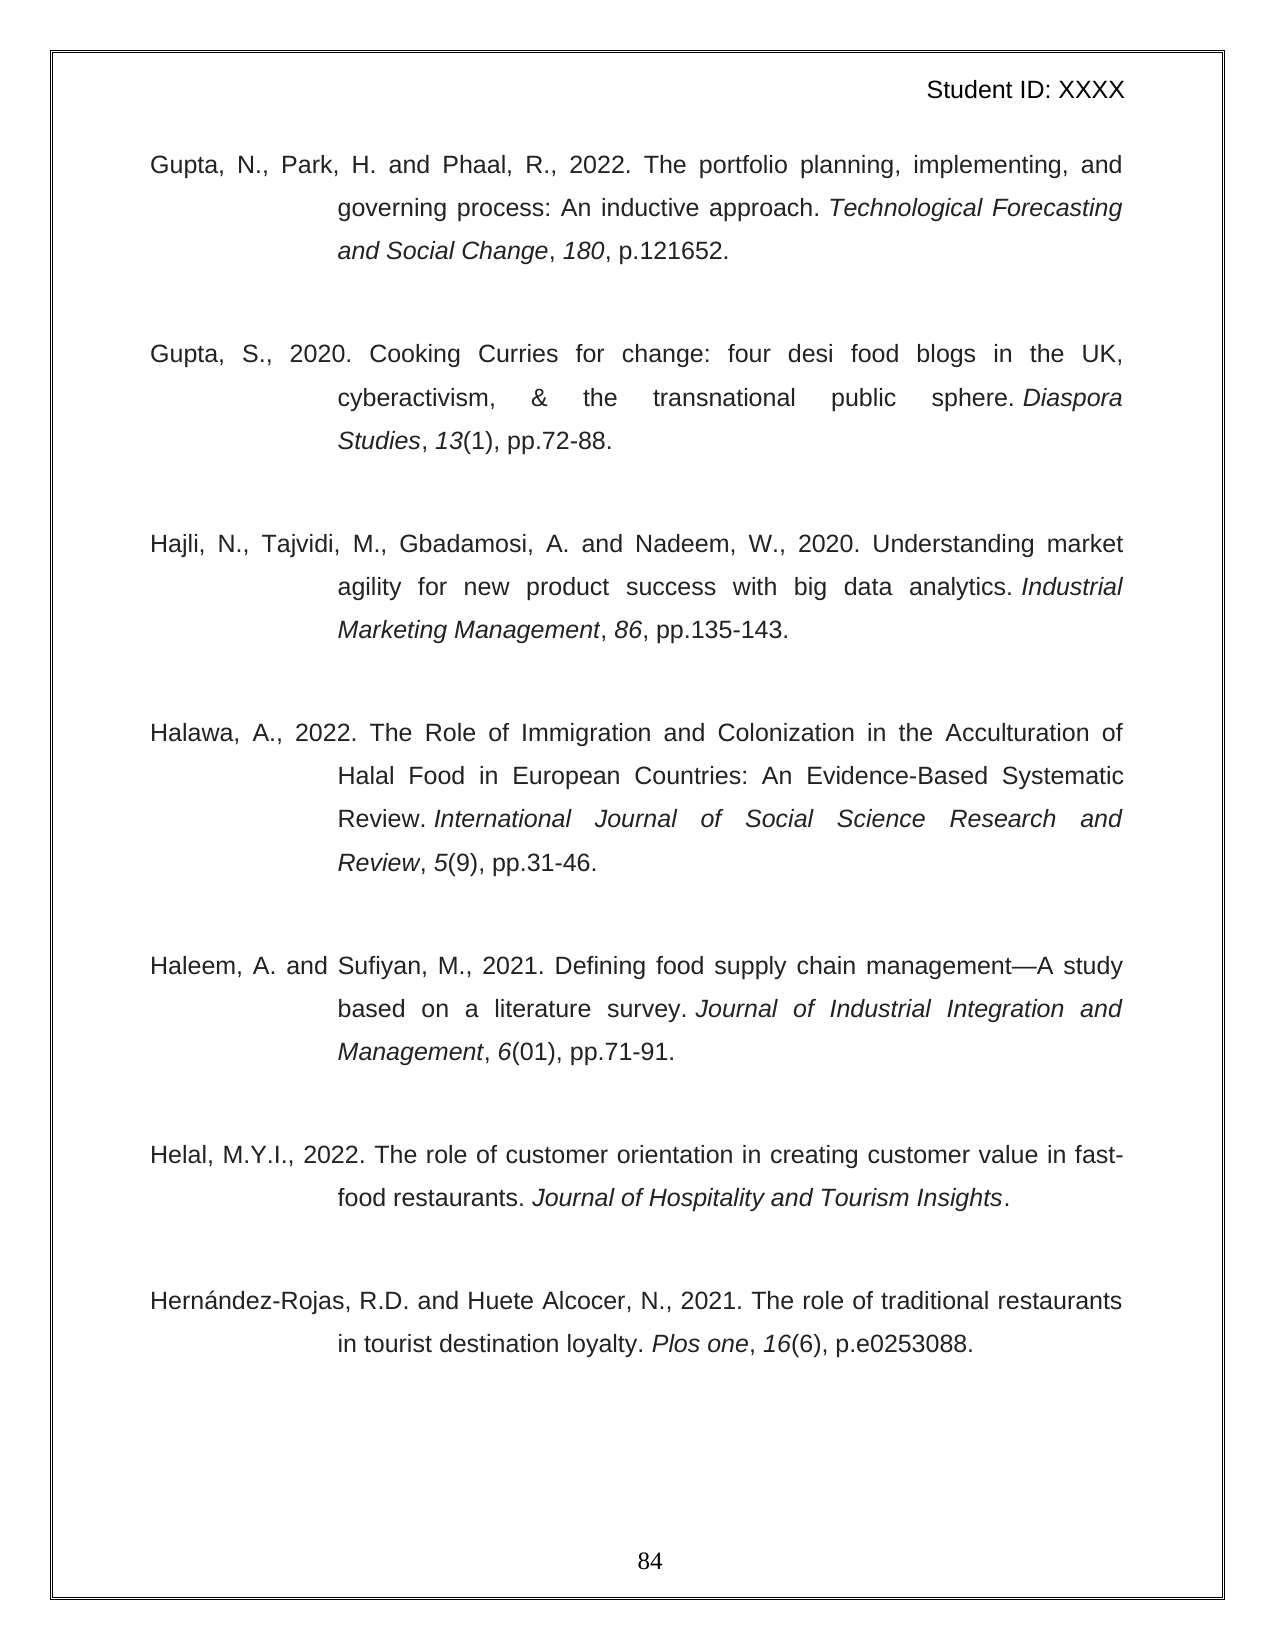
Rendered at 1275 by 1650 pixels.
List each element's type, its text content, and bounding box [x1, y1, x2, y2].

text Hajli, N., Tajvidi, M., Gbadamosi, A. and Nadeem, W., 2020. Understanding market agility for new product success with big data analytics. Industrial Marketing Management, 86, pp.135-143. [150, 557, 1125, 644]
text Gupta, S., 2020. Cooking Curries for change: four desi food blogs in the UK, cyberactivism, & the transnational public sphere. Diaspora Studies, 13(1), pp.72-88. [150, 368, 1125, 454]
text Haleem, A. and Sufiyan, M., 2021. Defining food supply chain management—A study based on a literature survey. Journal of Industrial Integration and Management, 6(01), pp.71-91. [150, 979, 1125, 1066]
text Gupta, N., Park, H. and Phaal, R., 2022. The portfolio planning, implementing, and governing process: An inductive approach. Technological Forecasting and Social Change, 180, p.121652. [150, 179, 1125, 265]
text Helal, M.Y.I., 2022. The role of customer orientation in creating customer value in fast-food restaurants. Journal of Hospitality and Tourism Insights. [150, 1169, 1125, 1212]
text Halawa, A., 2022. The Role of Immigration and Colonization in the Acculturation of Halal Food in European Countries: An Evidence-Based Systematic Review. International Journal of Social Science Research and Review, 5(9), pp.31-46. [150, 747, 1125, 876]
text Hernández-Rojas, R.D. and Huete Alcocer, N., 2021. The role of traditional restaurants in tourist destination loyalty. Plos one, 16(6), p.e0253088. [150, 1315, 1125, 1358]
